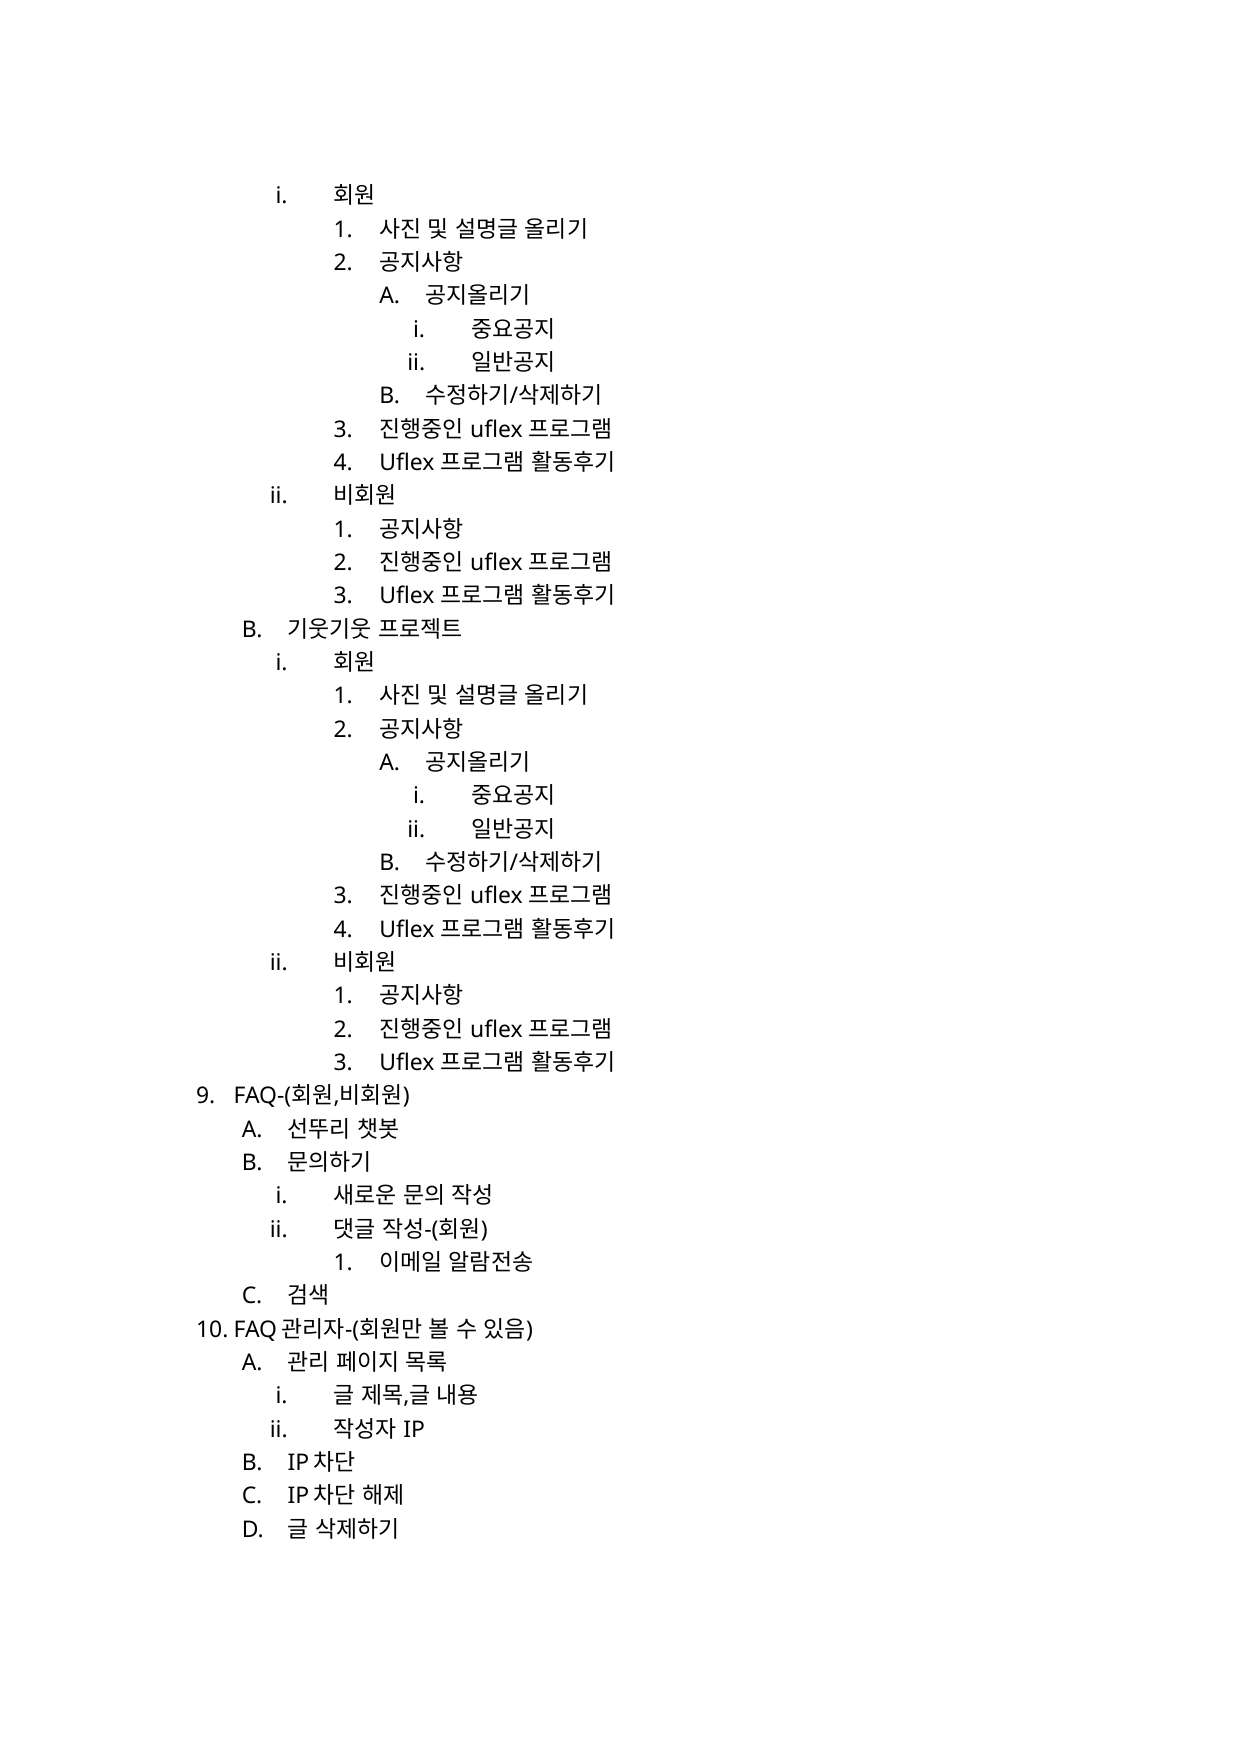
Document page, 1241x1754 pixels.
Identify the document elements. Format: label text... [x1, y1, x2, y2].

list 댓글 작성-(회원) [287, 1211, 1090, 1244]
list Uflex 프로그램 활동후기 [333, 577, 1090, 611]
list 선뚜리 챗봇 [242, 1111, 1090, 1144]
list Uflex 프로그램 활동후기 [333, 911, 1090, 944]
list 비회원 [287, 477, 1090, 511]
list 작성자 IP [287, 1411, 1090, 1444]
list 공지올리기 [379, 744, 1090, 777]
list 공지사항 [333, 711, 1090, 744]
list 수정하기/삭제하기 [379, 844, 1090, 877]
list Uflex 프로그램 활동후기 [333, 444, 1090, 477]
list 공지사항 [333, 244, 1090, 277]
list IP차단 해제 [242, 1477, 1090, 1511]
list 진행중인 uflex 프로그램 [333, 1011, 1090, 1044]
list 기웃기웃 프로젝트 [242, 611, 1090, 644]
list 진행중인 uflex 프로그램 [333, 411, 1090, 444]
list 사진 및 설명글 올리기 [333, 677, 1090, 711]
list 관리 페이지 목록 [242, 1344, 1090, 1377]
list 글 삭제하기 [242, 1511, 1090, 1544]
list 사진 및 설명글 올리기 [333, 211, 1090, 244]
list IP차단 [242, 1444, 1090, 1477]
list 진행중인 uflex 프로그램 [333, 544, 1090, 577]
list 진행중인 uflex 프로그램 [333, 877, 1090, 911]
list 공지올리기 [379, 277, 1090, 311]
list 중요공지 [425, 311, 1090, 344]
list FAQ관리자-(회원만 볼 수 있음) [196, 1311, 1090, 1344]
list 수정하기/삭제하기 [379, 377, 1090, 411]
list FAQ-(회원,비회원) [196, 1077, 1090, 1111]
list 공지사항 [333, 511, 1090, 544]
list 일반공지 [425, 344, 1090, 377]
list 일반공지 [425, 811, 1090, 844]
list 공지사항 [333, 977, 1090, 1011]
list 이메일 알람전송 [333, 1244, 1090, 1277]
list 회원 [287, 644, 1090, 677]
list 중요공지 [425, 777, 1090, 811]
list 문의하기 [242, 1144, 1090, 1177]
list 새로운 문의 작성 [287, 1177, 1090, 1211]
list Uflex 프로그램 활동후기 [333, 1044, 1090, 1077]
list 글 제목,글 내용 [287, 1377, 1090, 1411]
list 비회원 [287, 944, 1090, 977]
list 검색 [242, 1277, 1090, 1311]
list 회원 [287, 177, 1090, 211]
